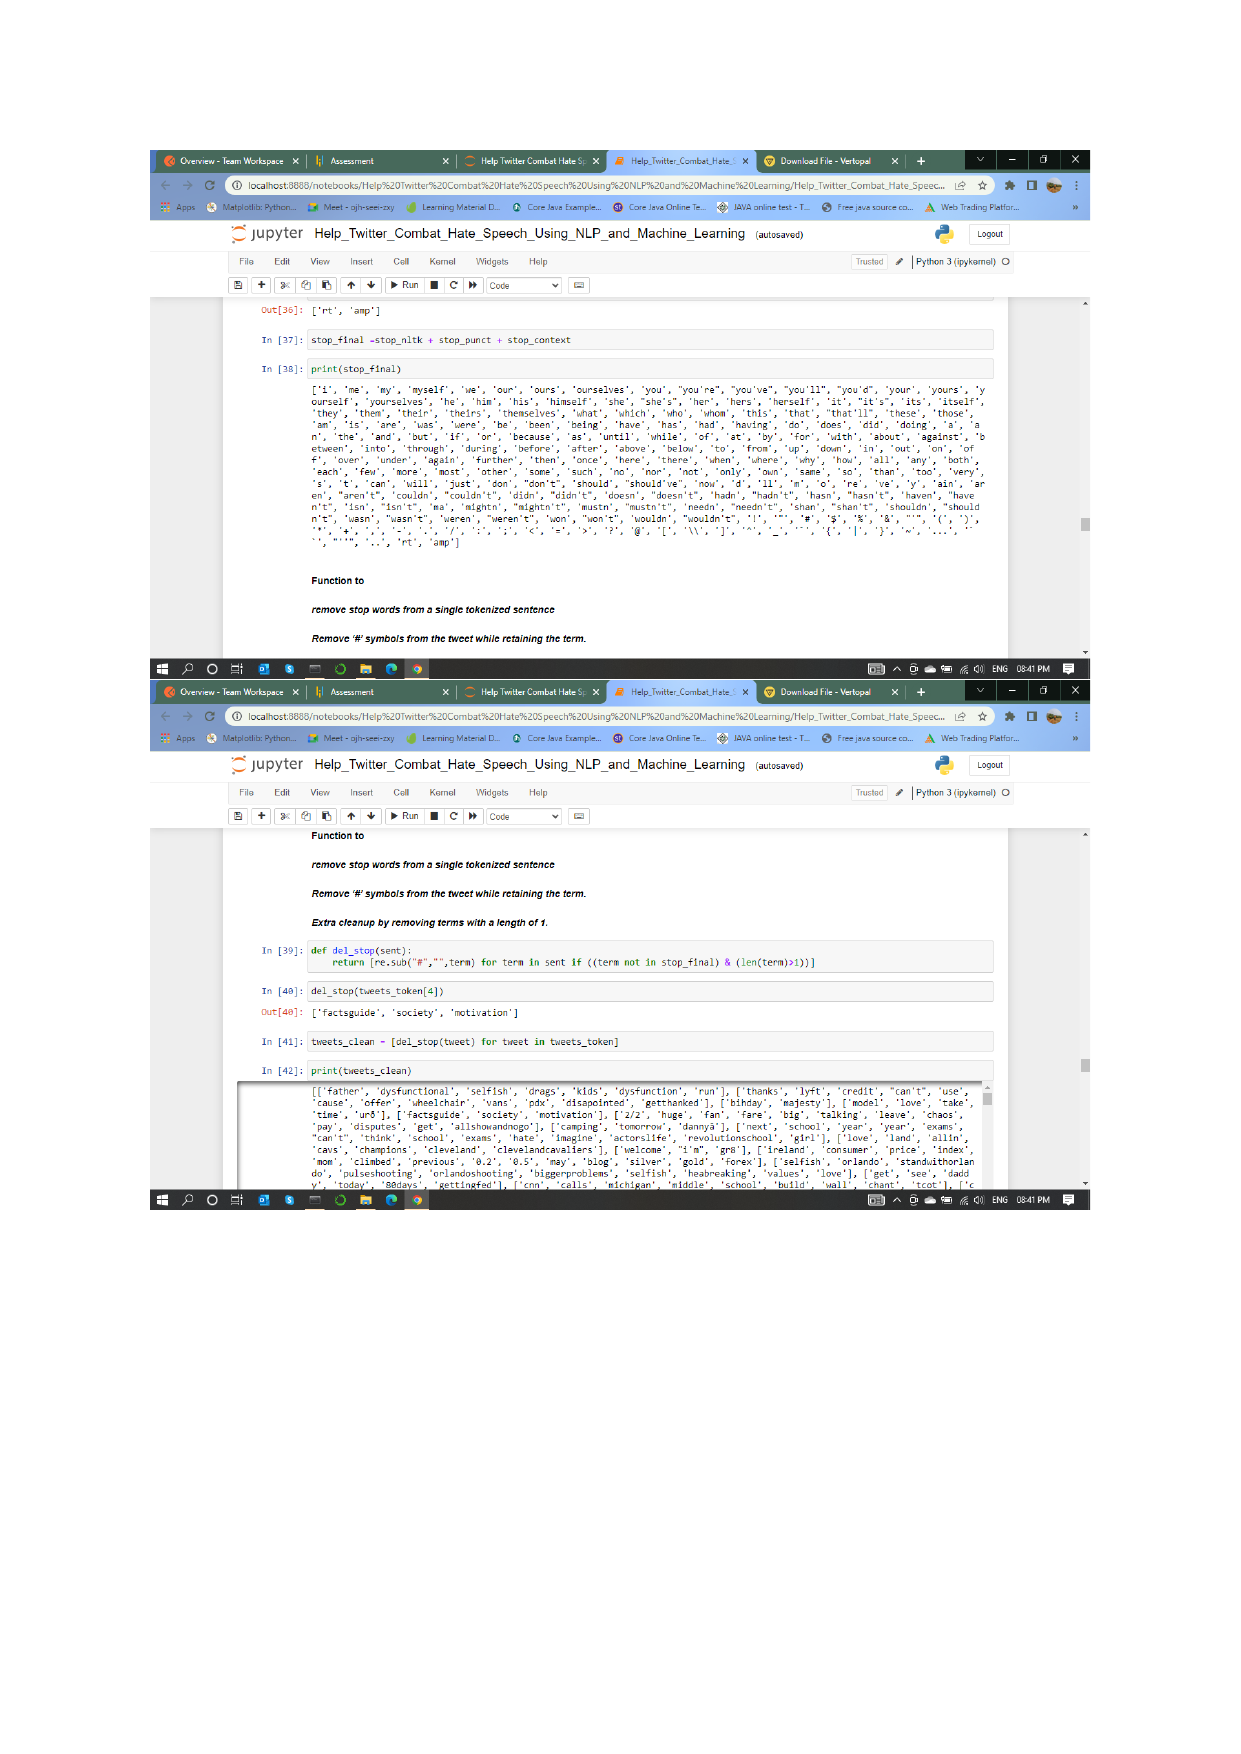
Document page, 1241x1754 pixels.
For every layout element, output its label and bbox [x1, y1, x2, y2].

picture [150, 150, 1091, 679]
picture [150, 680, 1091, 1210]
